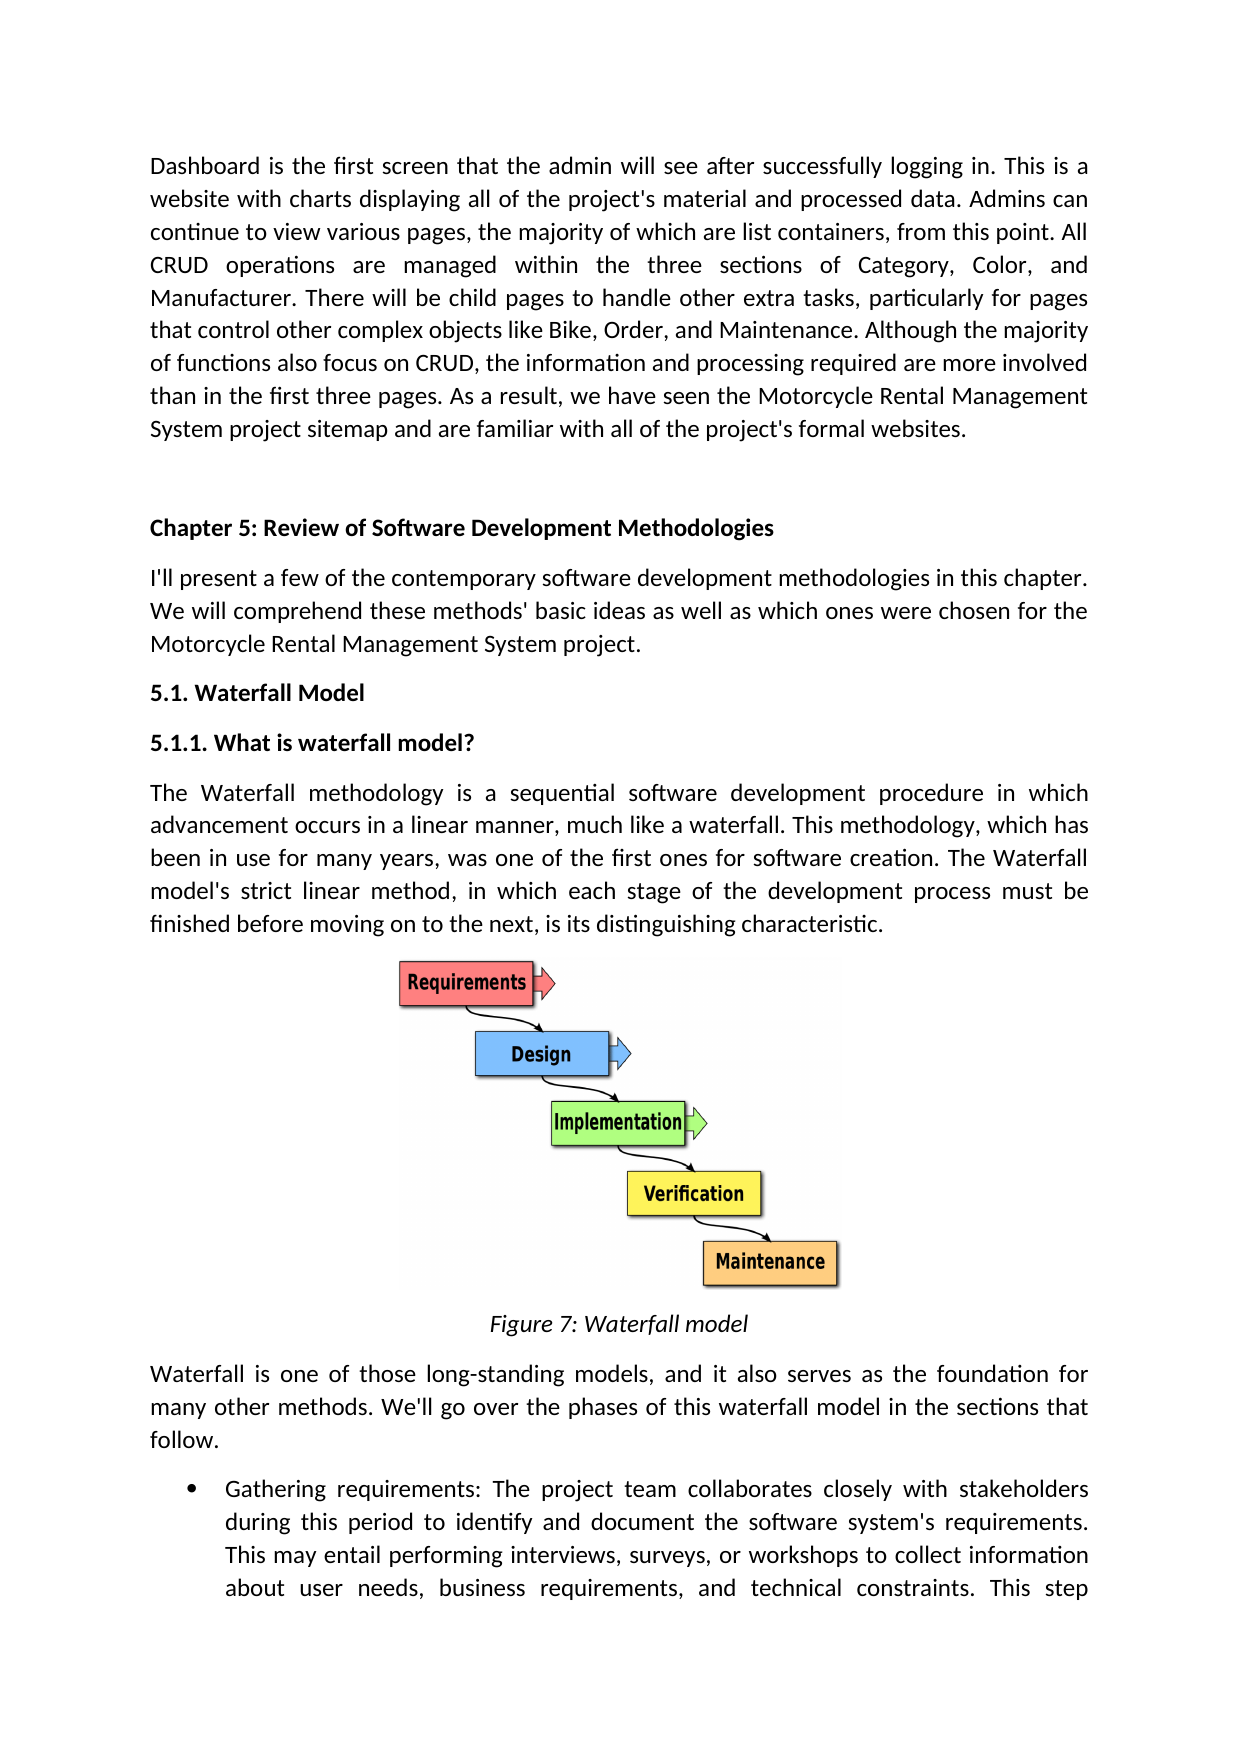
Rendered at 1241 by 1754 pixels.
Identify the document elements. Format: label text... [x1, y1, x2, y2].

text The Waterfall methodology is a sequential software development procedure in which advancement occurs in a linear manner, much like a waterfall. This methodology, which has been in use for many years, was one of the first ones for software creation. The Waterfall model's strict linear method, in which each stage of the development process must be finished before moving on to the next, is its distinguishing characteristic. [150, 777, 1090, 939]
text Figure 7: Waterfall model [150, 1309, 1090, 1339]
text 5.1. Waterfall Model [150, 677, 1090, 708]
text I'll present a few of the contemporary software development methodologies in this chapter. We will comprehend these methods' basic ideas as well as which ones were chosen for the Motorcycle Rental Management System project. [150, 562, 1090, 658]
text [150, 150, 1090, 444]
text 5.1.1. What is waterfall model? [150, 727, 1090, 758]
text Waterfall is one of those long-standing models, and it also serves as the foundation for many other methods. We'll go over the phases of this waterfall model in the sections that follow. [150, 1358, 1090, 1454]
text Chapter 5: Review of Software Development Methodologies [150, 512, 1090, 543]
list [187, 1474, 1090, 1603]
picture [398, 957, 842, 1290]
